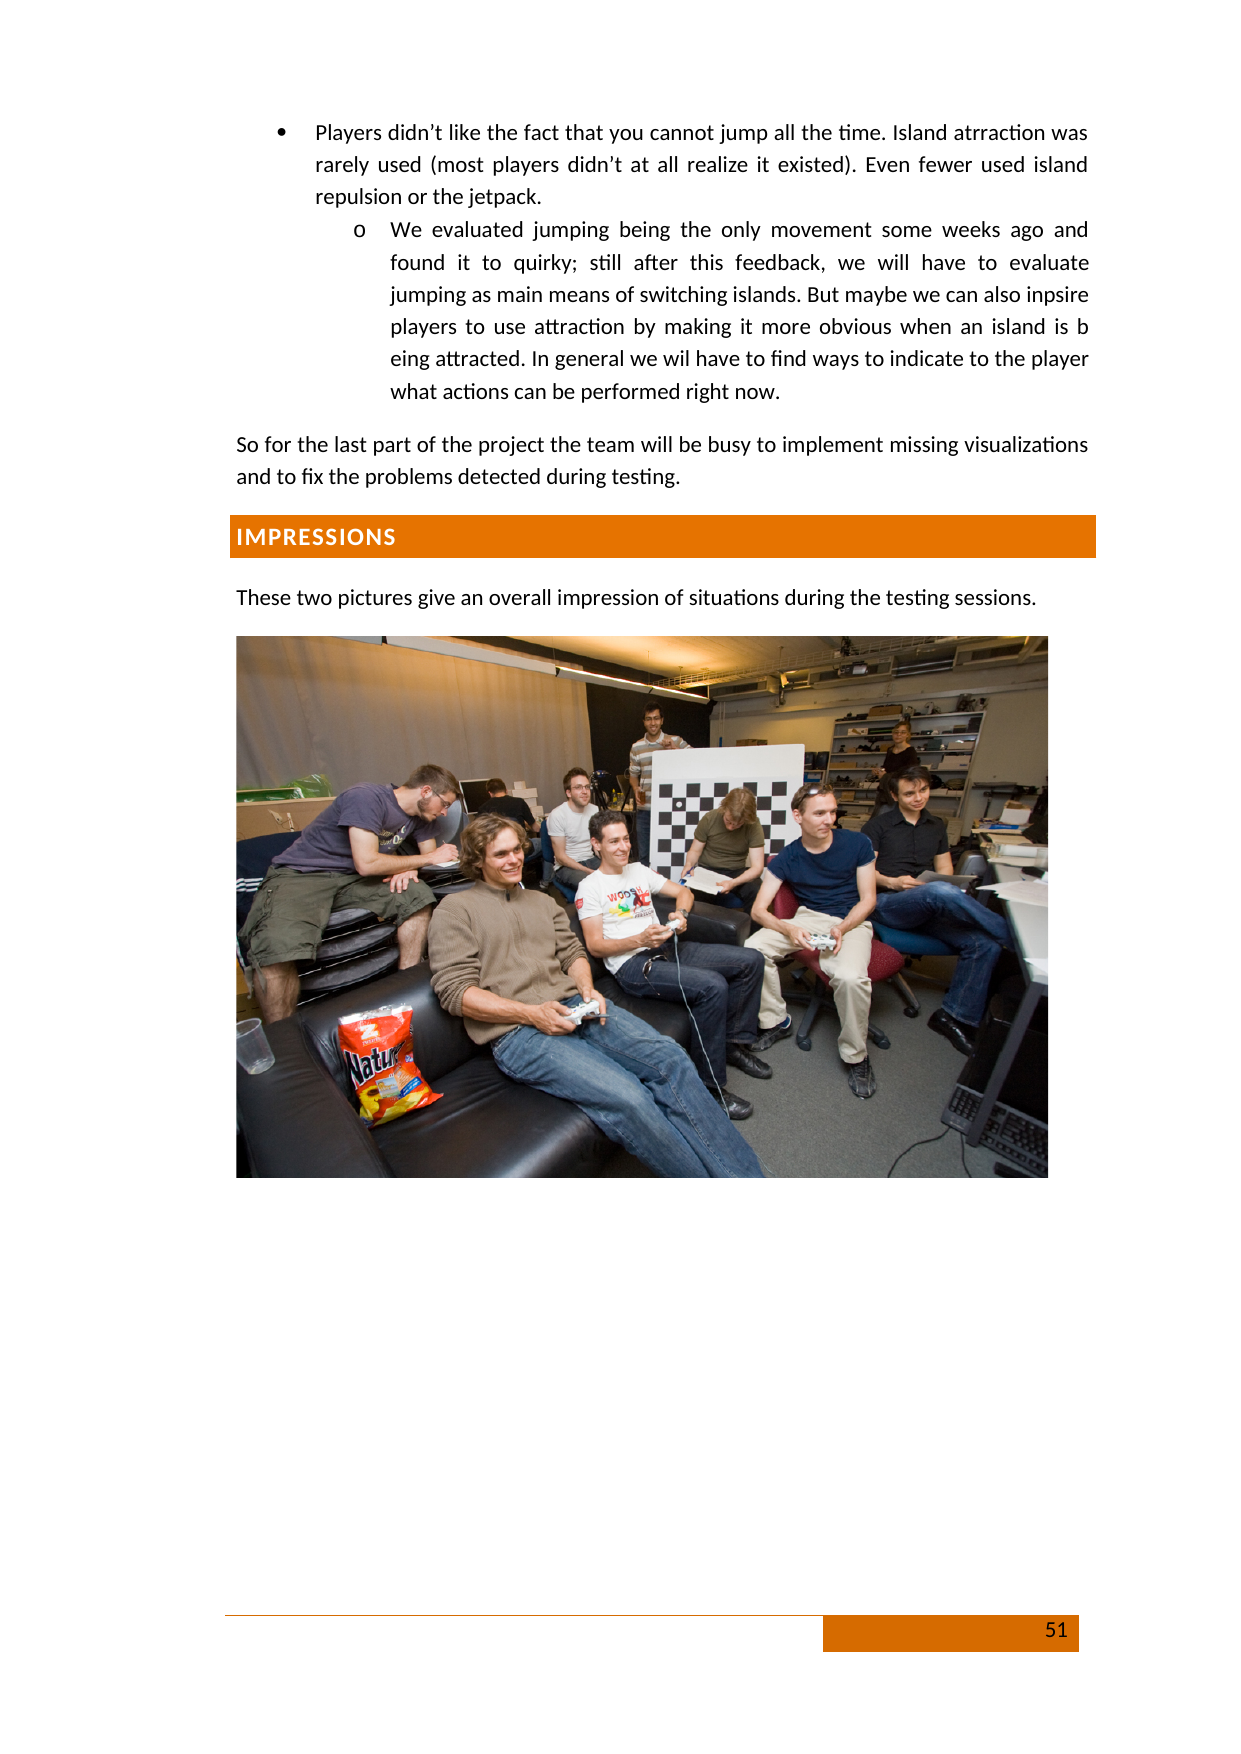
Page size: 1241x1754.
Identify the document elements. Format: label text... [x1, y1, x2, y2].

list We evaluated jumping being the only movement some weeks ago and found it to quirky; still after this feedback, we will have to evaluate jumping as main means of switching islands. But maybe we can also inpsire players to use attraction by making it more obvious when an island is b eing attracted. In general we wil have to find ways to indicate to the player what actions can be performed right now. [353, 215, 1090, 405]
text So for the last part of the project the team will be busy to implement missing visualizations and to fix the problems detected during testing. [236, 430, 1090, 490]
text These two pictures give an overall impression of situations during the testing sessions. [236, 583, 1090, 611]
picture [236, 636, 1049, 1178]
subtitle Impressions [236, 521, 1090, 552]
list Players didn’t like the fact that you cannot jump all the time. Island atrraction was rarely used (most players didn’t at all realize it existed). Even fewer used island repulsion or the jetpack. [278, 118, 1090, 211]
